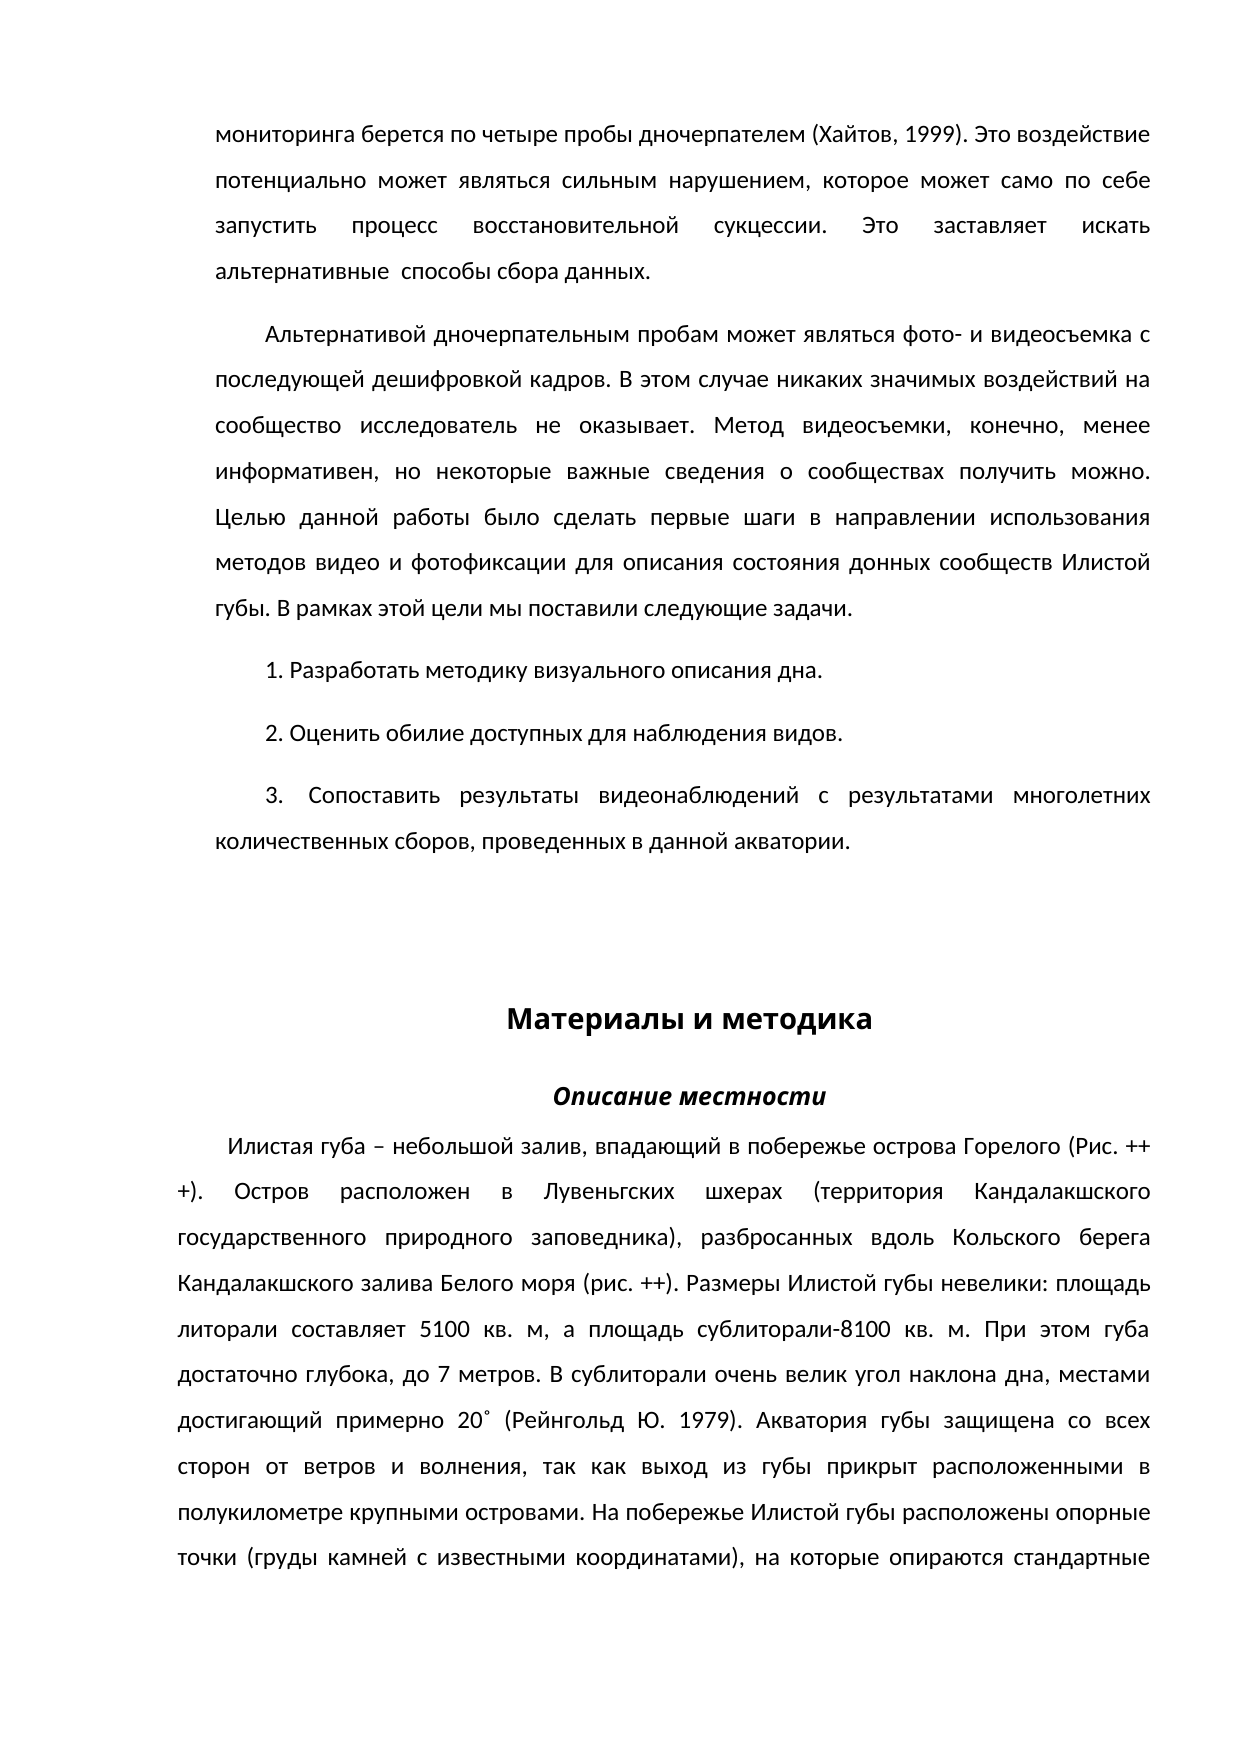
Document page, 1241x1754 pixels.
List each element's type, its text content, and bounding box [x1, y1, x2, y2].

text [215, 118, 1152, 286]
list Разработать методику визуального описания дна. [215, 654, 1152, 685]
text Альтернативой дночерпательным пробам может являться фото- и видеосъемка с последующей дешифровкой кадров. В этом случае никаких значимых воздействий на сообщество исследователь не оказывает. Метод видеосъемки, конечно, менее информативен, но некоторые важные сведения о сообществах получить можно. Целью данной работы было сделать первые шаги в направлении использования методов видео и фотофиксации для описания состояния донных сообществ Илистой губы. В рамках этой цели мы поставили следующие задачи. [215, 318, 1152, 623]
subtitle Материалы и методика [177, 998, 1152, 1038]
subtitle Описание местности [177, 1079, 1152, 1113]
list Сопоставить результаты видеонаблюдений с результатами многолетних количественных сборов, проведенных в данной акватории. [215, 779, 1152, 856]
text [177, 1130, 1152, 1572]
list Оценить обилие доступных для наблюдения видов. [215, 717, 1152, 747]
